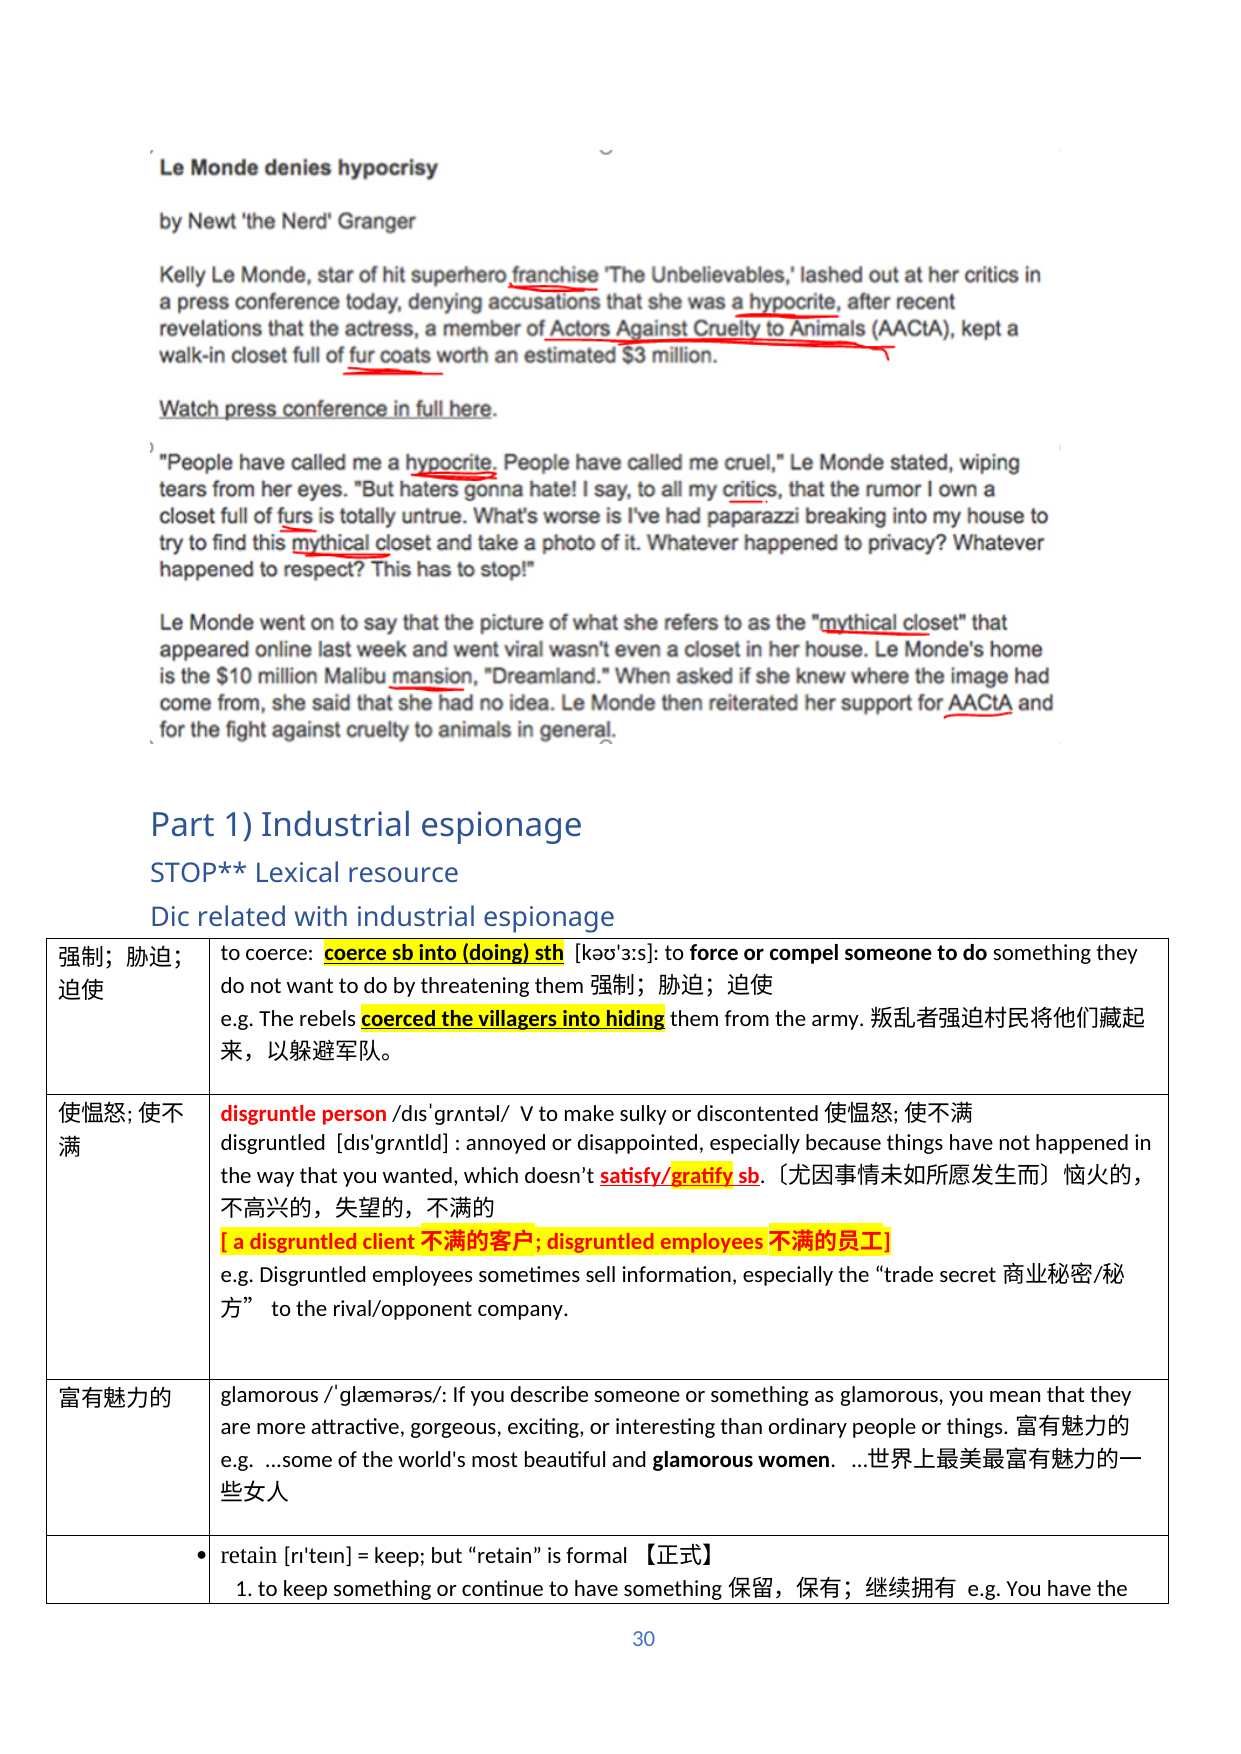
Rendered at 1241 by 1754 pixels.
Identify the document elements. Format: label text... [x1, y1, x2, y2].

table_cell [210, 1536, 1168, 1603]
subtitle Part 1) Industrial espionage [150, 801, 1137, 846]
table_cell glamorous /ˈɡlæmərəs/: If you describe someone or something as glamorous, you mean that they are more attractive, gorgeous, exciting, or interesting than ordinary people or things. 富有魅力的 e.g. ...some of the world's most beautiful and glamorous women. …世界上最美最富有魅力的一些女人 [210, 1380, 1168, 1535]
picture [150, 150, 1061, 744]
table_cell [47, 1536, 209, 1603]
subtitle STOP** Lexical resource [150, 854, 1137, 891]
table_header 强制；胁迫；迫使 [47, 939, 209, 1094]
table_cell 使愠怒; 使不满 [47, 1095, 209, 1379]
table_cell disgruntle person /dɪsˈɡrʌntəl/ V to make sulky or discontented使愠怒; 使不满 disgruntled [dɪs'ɡrʌntld] : annoyed or disappointed, especially because things have not happened in the way that you wanted, which doesn’t satisfy/gratify sb.〔尤因事情未如所愿发生而〕恼火的，不高兴的，失望的，不满的 [ a disgruntled client 不满的客户; disgruntled employees 不满的员工] e.g. Disgruntled employees sometimes sell information, especially the “trade secret商业秘密/秘方” to the rival/opponent company. [210, 1095, 1168, 1379]
table_cell 富有魅力的 [47, 1380, 209, 1535]
table_header to coerce: coerce sb into (doing) sth [kəʊ'ɜːs]: to force or compel someone to do something they do not want to do by threatening them 强制；胁迫；迫使 e.g. The rebels coerced the villagers into hiding them from the army. 叛乱者强迫村民将他们藏起来，以躲避军队。 [210, 939, 1168, 1094]
subtitle Dic related with industrial espionage [150, 898, 1137, 934]
